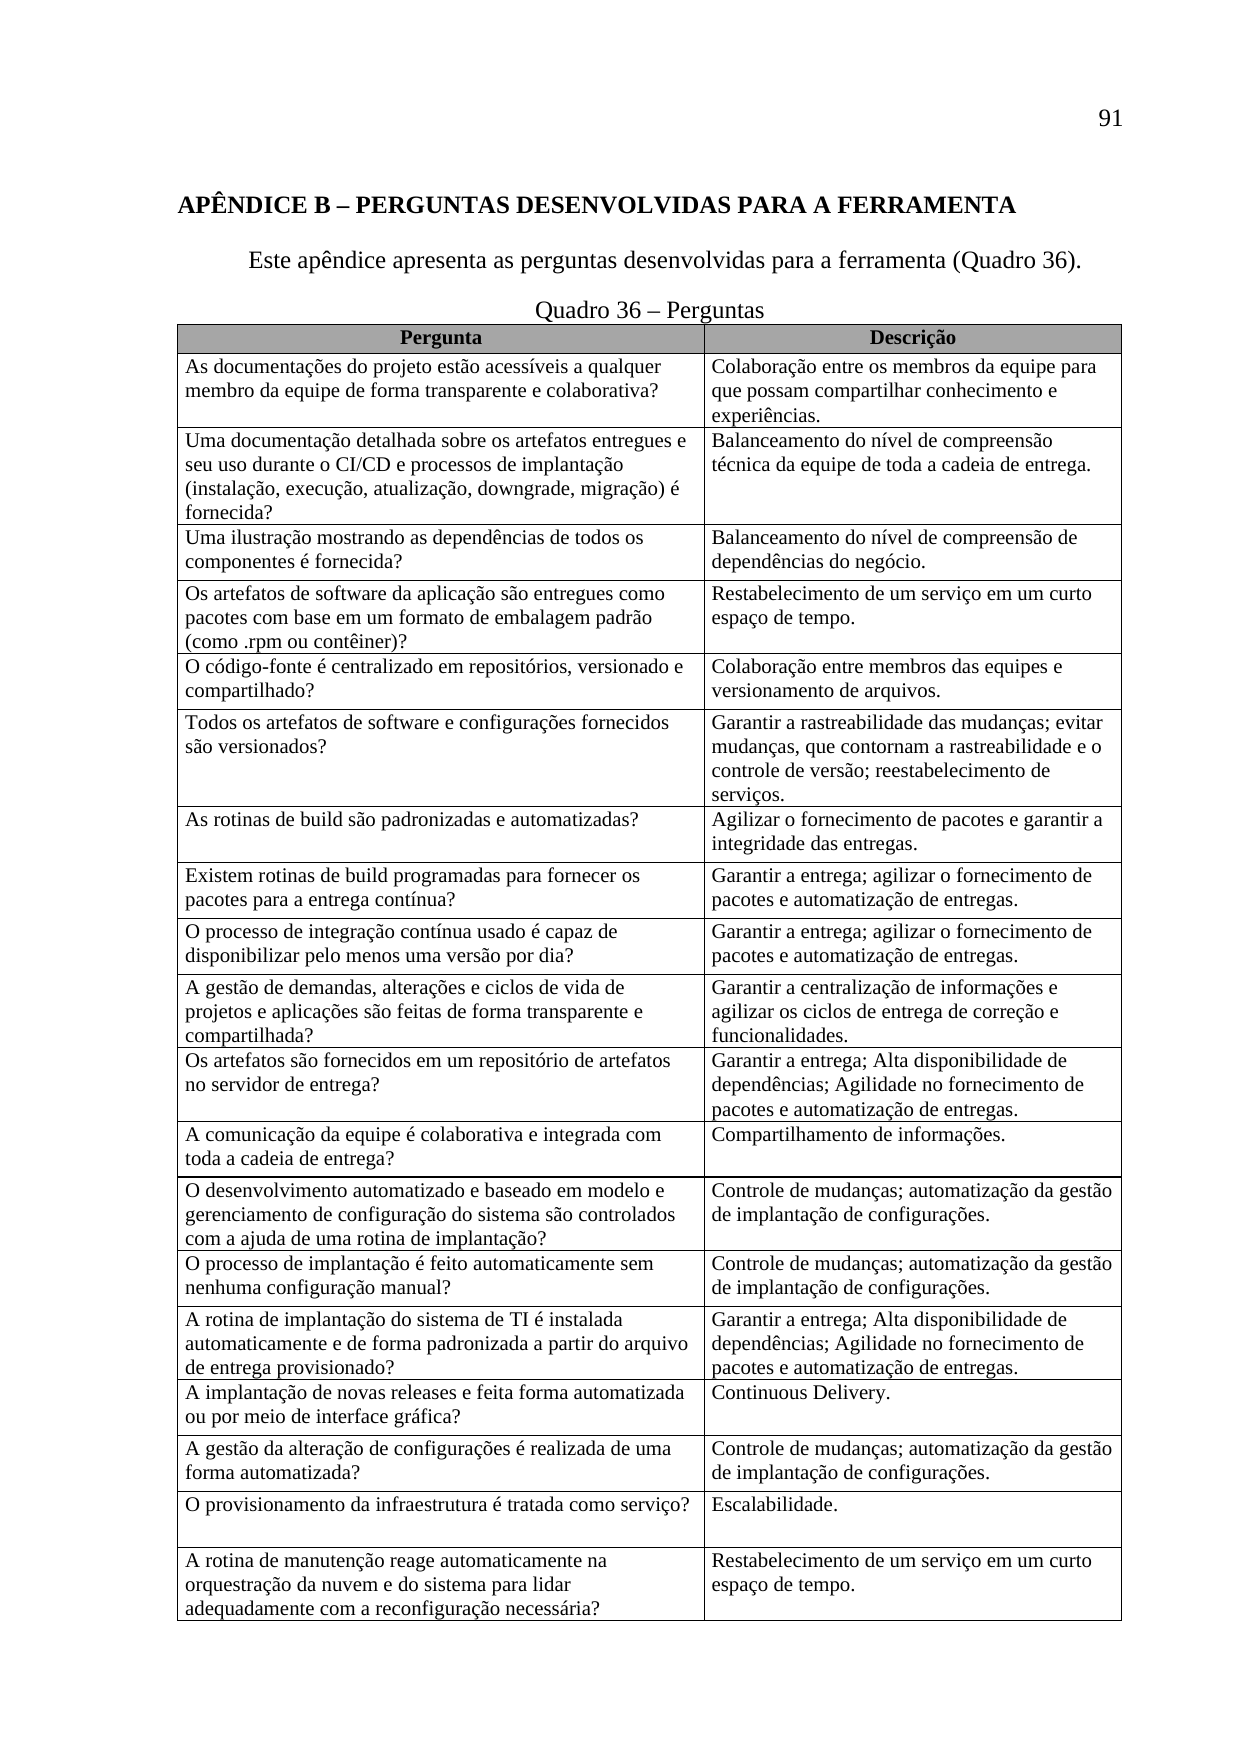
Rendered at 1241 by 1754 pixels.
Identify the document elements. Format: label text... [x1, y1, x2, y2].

table_cell Garantir a entrega; Alta disponibilidade de dependências; Agilidade no fornecimento de pacotes e automatização de entregas. [705, 1048, 1121, 1121]
table_cell Uma documentação detalhada sobre os artefatos entregues e seu uso durante o CI/CD e processos de implantação (instalação, execução, atualização, downgrade, migração) é fornecida? [178, 428, 704, 524]
table_cell Restabelecimento de um serviço em um curto espaço de tempo. [705, 581, 1121, 653]
table_cell Os artefatos de software da aplicação são entregues como pacotes com base em um formato de embalagem padrão (como .rpm ou contêiner)? [178, 581, 704, 653]
table_cell O provisionamento da infraestrutura é tratada como serviço? [178, 1492, 704, 1547]
table_header Descrição [705, 325, 1121, 353]
table_cell Uma ilustração mostrando as dependências de todos os componentes é fornecida? [178, 525, 704, 580]
table_cell Existem rotinas de build programadas para fornecer os pacotes para a entrega contínua? [178, 863, 704, 918]
table_cell O desenvolvimento automatizado e baseado em modelo e gerenciamento de configuração do sistema são controlados com a ajuda de uma rotina de implantação? [178, 1178, 704, 1250]
table_cell Garantir a entrega; agilizar o fornecimento de pacotes e automatização de entregas. [705, 919, 1121, 974]
table_cell Controle de mudanças; automatização da gestão de implantação de configurações. [705, 1178, 1121, 1250]
table_cell Colaboração entre os membros da equipe para que possam compartilhar conhecimento e experiências. [705, 354, 1121, 427]
table_cell Os artefatos são fornecidos em um repositório de artefatos no servidor de entrega? [178, 1048, 704, 1121]
table_cell Colaboração entre membros das equipes e versionamento de arquivos. [705, 654, 1121, 709]
table_cell Escalabilidade. [705, 1492, 1121, 1547]
table_cell Balanceamento do nível de compreensão de dependências do negócio. [705, 525, 1121, 580]
text APÊNDICE B – PERGUNTAS DESENVOLVIDAS PARA A FERRAMENTA [177, 190, 1122, 219]
table_cell A rotina de manutenção reage automaticamente na orquestração da nuvem e do sistema para lidar adequadamente com a reconfiguração necessária? [178, 1548, 704, 1620]
table_cell Controle de mudanças; automatização da gestão de implantação de configurações. [705, 1251, 1121, 1306]
table_cell A gestão de demandas, alterações e ciclos de vida de projetos e aplicações são feitas de forma transparente e compartilhada? [178, 975, 704, 1047]
table_cell Agilizar o fornecimento de pacotes e garantir a integridade das entregas. [705, 807, 1121, 862]
table_cell A implantação de novas releases e feita forma automatizada ou por meio de interface gráfica? [178, 1380, 704, 1435]
table_cell O processo de implantação é feito automaticamente sem nenhuma configuração manual? [178, 1251, 704, 1306]
table_cell Compartilhamento de informações. [705, 1122, 1121, 1176]
table_cell Continuous Delivery. [705, 1380, 1121, 1435]
table_cell O processo de integração contínua usado é capaz de disponibilizar pelo menos uma versão por dia? [178, 919, 704, 974]
text Este apêndice apresenta as perguntas desenvolvidas para a ferramenta (Quadro 36). [177, 246, 1122, 274]
table_cell Garantir a centralização de informações e agilizar os ciclos de entrega de correção e funcionalidades. [705, 975, 1121, 1047]
table_cell O código-fonte é centralizado em repositórios, versionado e compartilhado? [178, 654, 704, 709]
table_cell Garantir a entrega; Alta disponibilidade de dependências; Agilidade no fornecimento de pacotes e automatização de entregas. [705, 1307, 1121, 1379]
table_cell Garantir a entrega; agilizar o fornecimento de pacotes e automatização de entregas. [705, 863, 1121, 918]
table_header Pergunta [178, 325, 704, 353]
table_cell Balanceamento do nível de compreensão técnica da equipe de toda a cadeia de entrega. [705, 428, 1121, 524]
table_cell As documentações do projeto estão acessíveis a qualquer membro da equipe de forma transparente e colaborativa? [178, 354, 704, 427]
table_cell A rotina de implantação do sistema de TI é instalada automaticamente e de forma padronizada a partir do arquivo de entrega provisionado? [178, 1307, 704, 1379]
table_cell A comunicação da equipe é colaborativa e integrada com toda a cadeia de entrega? [178, 1122, 704, 1176]
table_cell Restabelecimento de um serviço em um curto espaço de tempo. [705, 1548, 1121, 1620]
table_cell A gestão da alteração de configurações é realizada de uma forma automatizada? [178, 1436, 704, 1491]
table_cell As rotinas de build são padronizadas e automatizadas? [178, 807, 704, 862]
table_cell Controle de mudanças; automatização da gestão de implantação de configurações. [705, 1436, 1121, 1491]
table_cell Garantir a rastreabilidade das mudanças; evitar mudanças, que contornam a rastreabilidade e o controle de versão; reestabelecimento de serviços. [705, 710, 1121, 806]
table_cell Todos os artefatos de software e configurações fornecidos são versionados? [178, 710, 704, 806]
